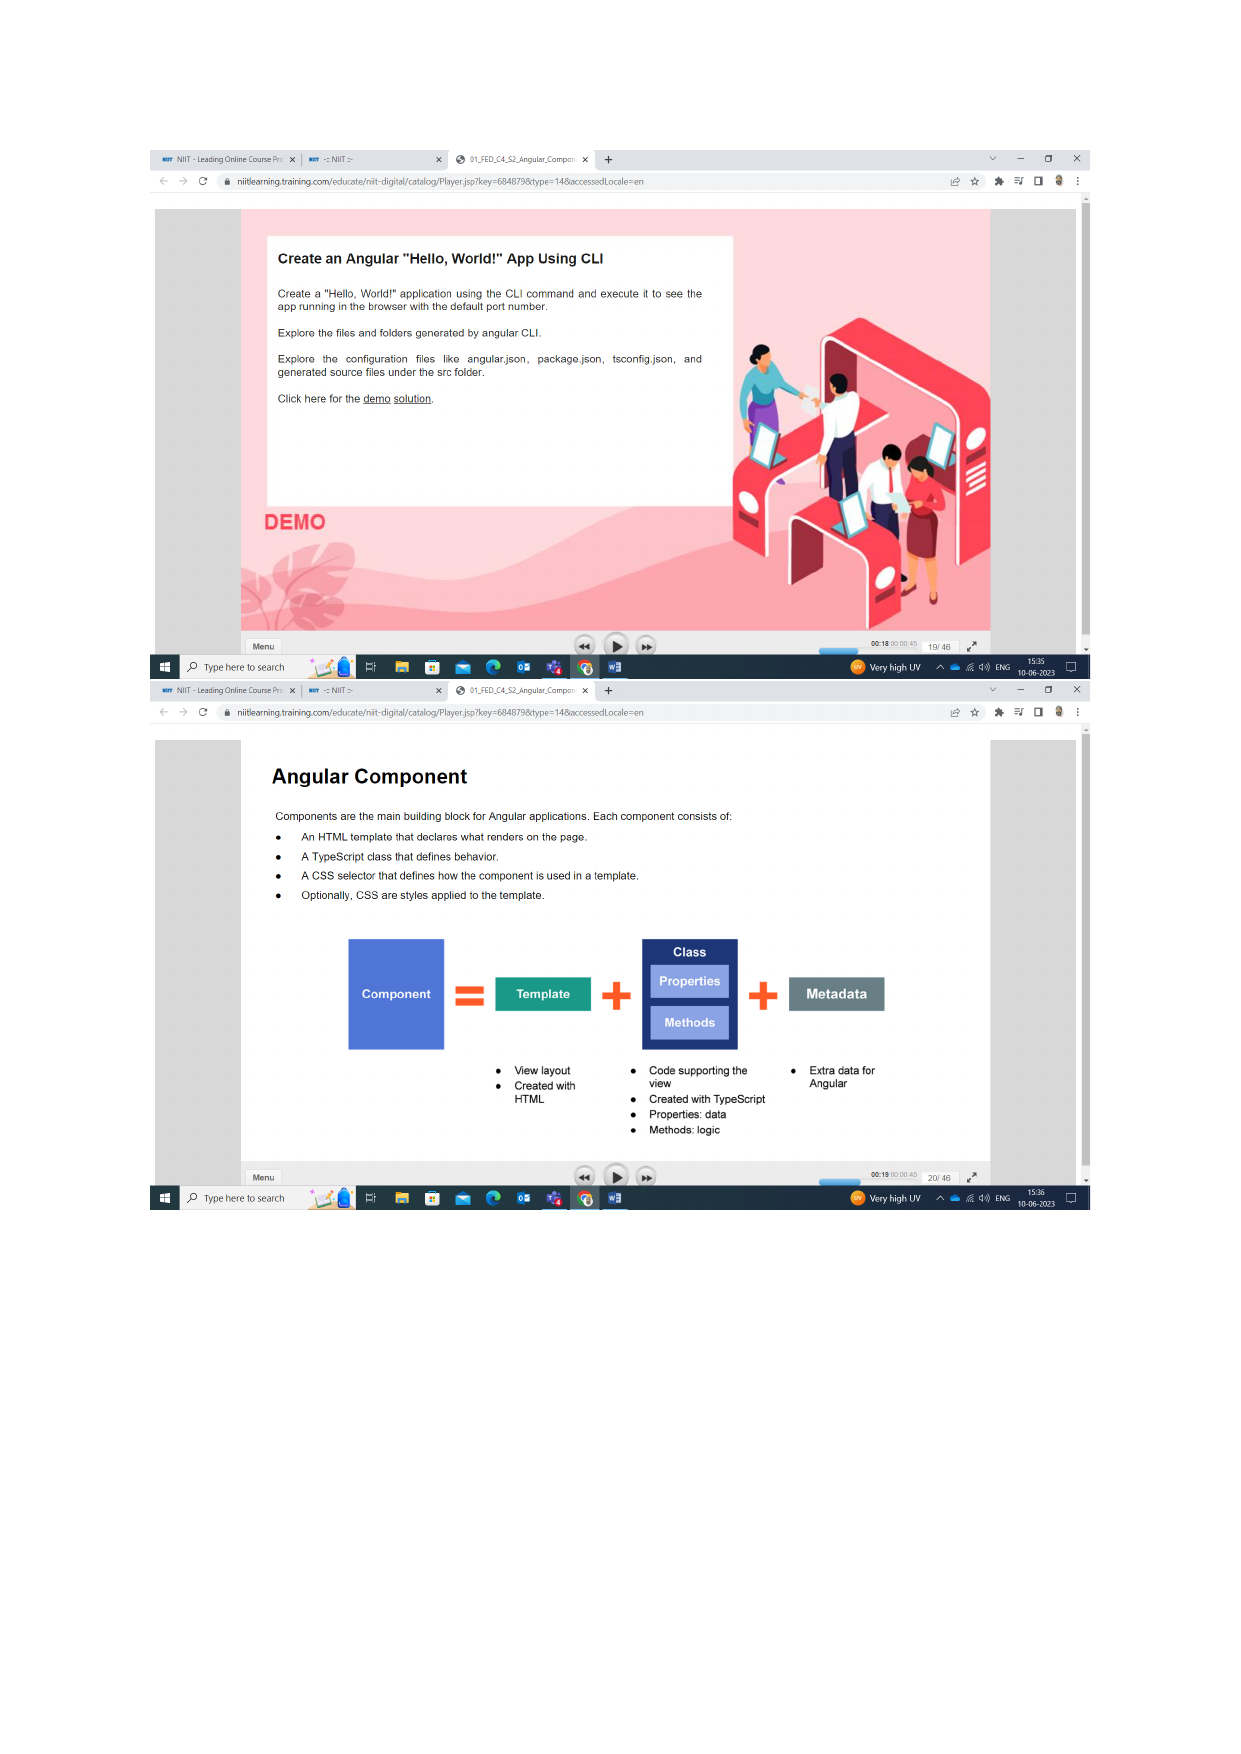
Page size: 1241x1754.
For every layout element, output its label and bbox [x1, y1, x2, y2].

picture [150, 681, 1091, 1210]
picture [150, 150, 1091, 679]
